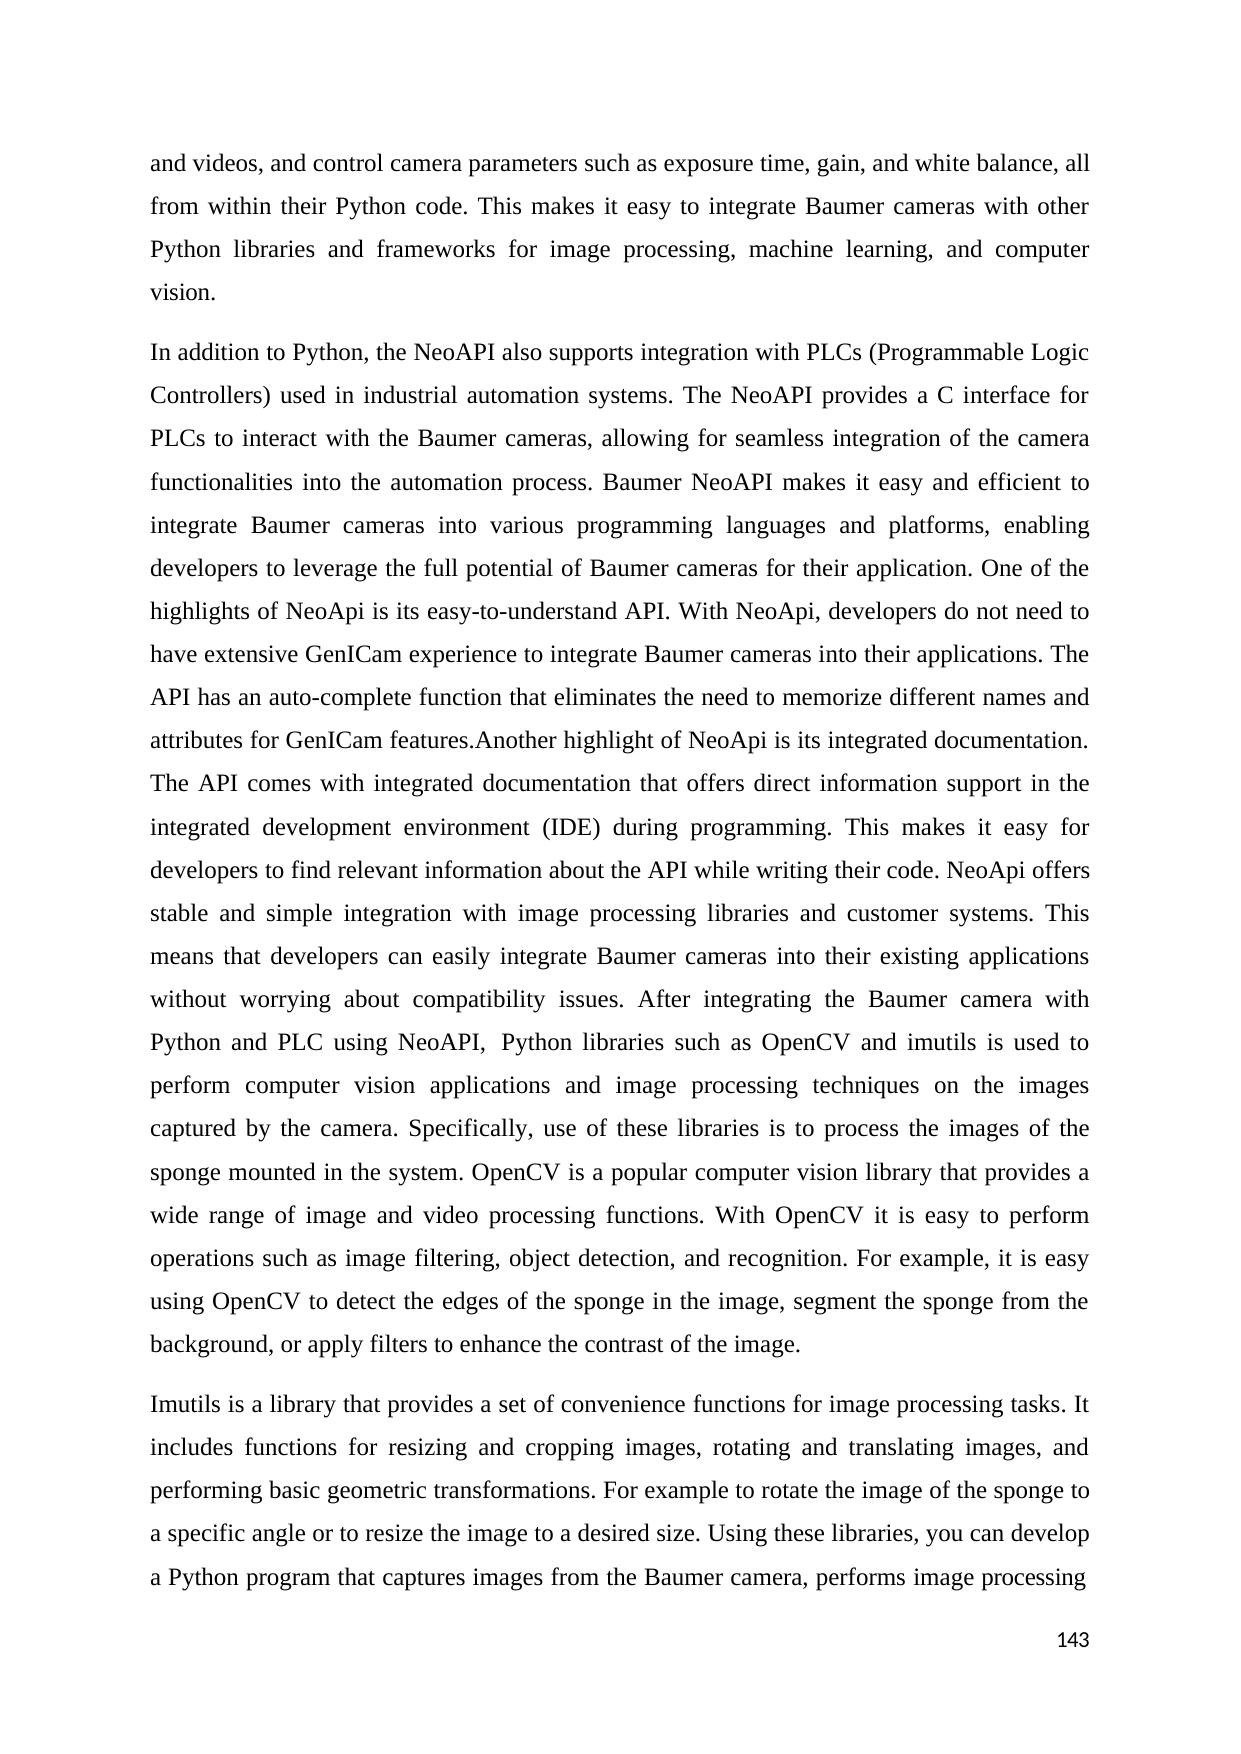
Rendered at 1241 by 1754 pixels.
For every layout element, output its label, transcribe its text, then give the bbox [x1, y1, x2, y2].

text In addition to Python, the NeoAPI also supports integration with PLCs (Programmable Logic Controllers) used in industrial automation systems. The NeoAPI provides a C interface for PLCs to interact with the Baumer cameras, allowing for seamless integration of the camera functionalities into the automation process. Baumer NeoAPI makes it easy and efficient to integrate Baumer cameras into various programming languages and platforms, enabling developers to leverage the full potential of Baumer cameras for their application. One of the highlights of NeoApi is its easy-to-understand API. With NeoApi, developers do not need to have extensive GenICam experience to integrate Baumer cameras into their applications. The API has an auto-complete function that eliminates the need to memorize different names and attributes for GenICam features.Another highlight of NeoApi is its integrated documentation. The API comes with integrated documentation that offers direct information support in the integrated development environment (IDE) during programming. This makes it easy for developers to find relevant information about the API while writing their code. NeoApi offers stable and simple integration with image processing libraries and customer systems. This means that developers can easily integrate Baumer cameras into their existing applications without worrying about compatibility issues. After integrating the Baumer camera with Python and PLC using NeoAPI, Python libraries such as OpenCV and imutils is used to perform computer vision applications and image processing techniques on the images captured by the camera. Specifically, use of these libraries is to process the images of the sponge mounted in the system. OpenCV is a popular computer vision library that provides a wide range of image and video processing functions. With OpenCV it is easy to perform operations such as image filtering, object detection, and recognition. For example, it is easy using OpenCV to detect the edges of the sponge in the image, segment the sponge from the background, or apply filters to enhance the contrast of the image. [150, 337, 1091, 1358]
text Imutils is a library that provides a set of convenience functions for image processing tasks. It includes functions for resizing and cropping images, rotating and translating images, and performing basic geometric transformations. For example to rotate the image of the sponge to a specific angle or to resize the image to a desired size. Using these libraries, you can develop a Python program that captures images from the Baumer camera, performs image processing [150, 1389, 1090, 1590]
text and videos, and control camera parameters such as exposure time, gain, and white balance, all from within their Python code. This makes it easy to integrate Baumer cameras with other Python libraries and frameworks for image processing, machine learning, and computer vision. [150, 148, 1090, 306]
